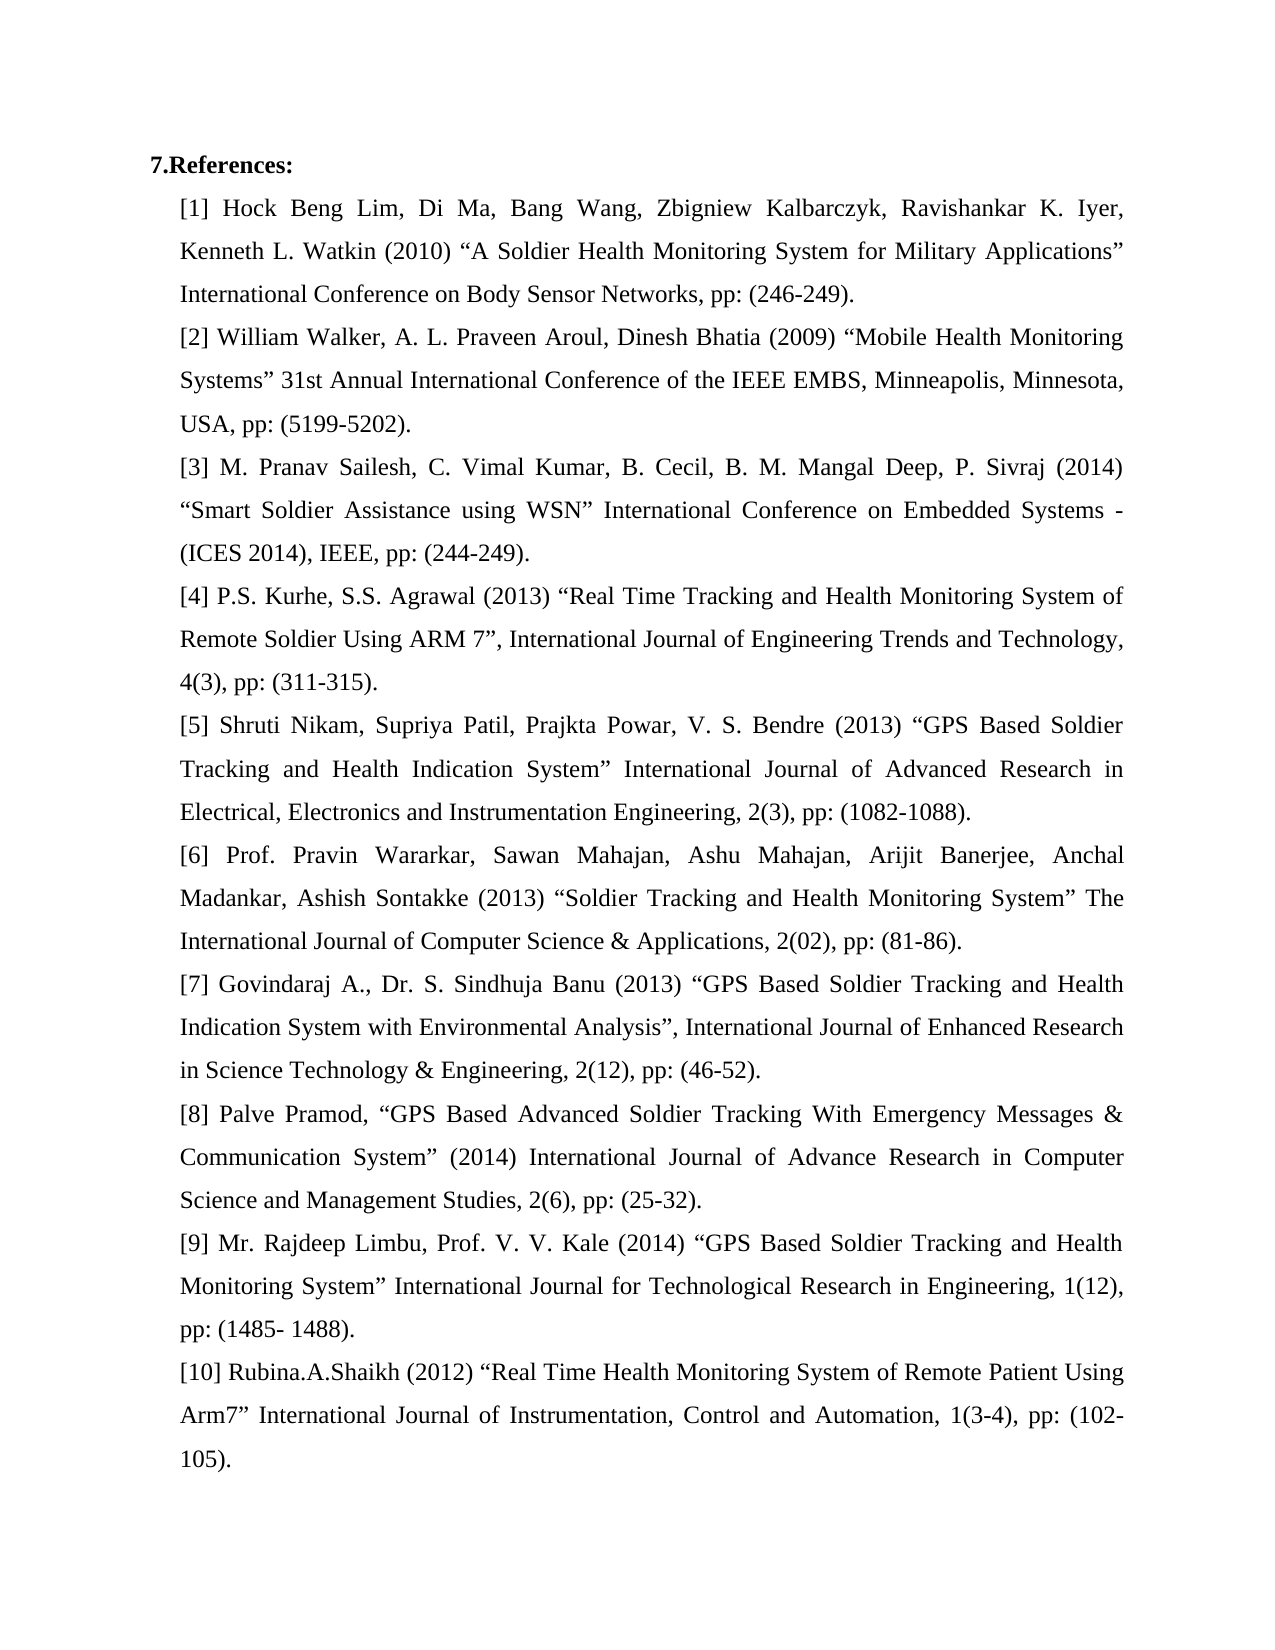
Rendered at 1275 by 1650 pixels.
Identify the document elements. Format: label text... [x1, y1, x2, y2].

text [3] M. Pranav Sailesh, C. Vimal Kumar, B. Cecil, B. M. Mangal Deep, P. Sivraj (2014) “Smart Soldier Assistance using WSN” International Conference on Embedded Systems - (ICES 2014), IEEE, pp: (244-249). [179, 452, 1125, 567]
text [7] Govindaraj A., Dr. S. Sindhuja Banu (2013) “GPS Based Soldier Tracking and Health Indication System with Environmental Analysis”, International Journal of Enhanced Research in Science Technology & Engineering, 2(12), pp: (46-52). [179, 969, 1125, 1084]
text [4] P.S. Kurhe, S.S. Agrawal (2013) “Real Time Tracking and Health Monitoring System of Remote Soldier Using ARM 7”, International Journal of Engineering Trends and Technology, 4(3), pp: (311-315). [179, 581, 1125, 696]
text [8] Palve Pramod, “GPS Based Advanced Soldier Tracking With Emergency Messages & Communication System” (2014) International Journal of Advance Research in Computer Science and Management Studies, 2(6), pp: (25-32). [179, 1099, 1125, 1214]
text [10] Rubina.A.Shaikh (2012) “Real Time Health Monitoring System of Remote Patient Using Arm7” International Journal of Instrumentation, Control and Automation, 1(3-4), pp: (102-105). [179, 1357, 1125, 1472]
text [6] Prof. Pravin Wararkar, Sawan Mahajan, Ashu Mahajan, Arijit Banerjee, Anchal Madankar, Ashish Sontakke (2013) “Soldier Tracking and Health Monitoring System” The International Journal of Computer Science & Applications, 2(02), pp: (81-86). [179, 840, 1125, 955]
text 7.References: [150, 150, 1125, 179]
text [9] Mr. Rajdeep Limbu, Prof. V. V. Kale (2014) “GPS Based Soldier Tracking and Health Monitoring System” International Journal for Technological Research in Engineering, 1(12), pp: (1485- 1488). [179, 1228, 1125, 1343]
text [1] Hock Beng Lim, Di Ma, Bang Wang, Zbigniew Kalbarczyk, Ravishankar K. Iyer, Kenneth L. Watkin (2010) “A Soldier Health Monitoring System for Military Applications” International Conference on Body Sensor Networks, pp: (246-249). [179, 193, 1125, 308]
text [2] William Walker, A. L. Praveen Aroul, Dinesh Bhatia (2009) “Mobile Health Monitoring Systems” 31st Annual International Conference of the IEEE EMBS, Minneapolis, Minnesota, USA, pp: (5199-5202). [179, 322, 1125, 437]
text [5] Shruti Nikam, Supriya Patil, Prajkta Powar, V. S. Bendre (2013) “GPS Based Soldier Tracking and Health Indication System” International Journal of Advanced Research in Electrical, Electronics and Instrumentation Engineering, 2(3), pp: (1082-1088). [179, 711, 1125, 826]
